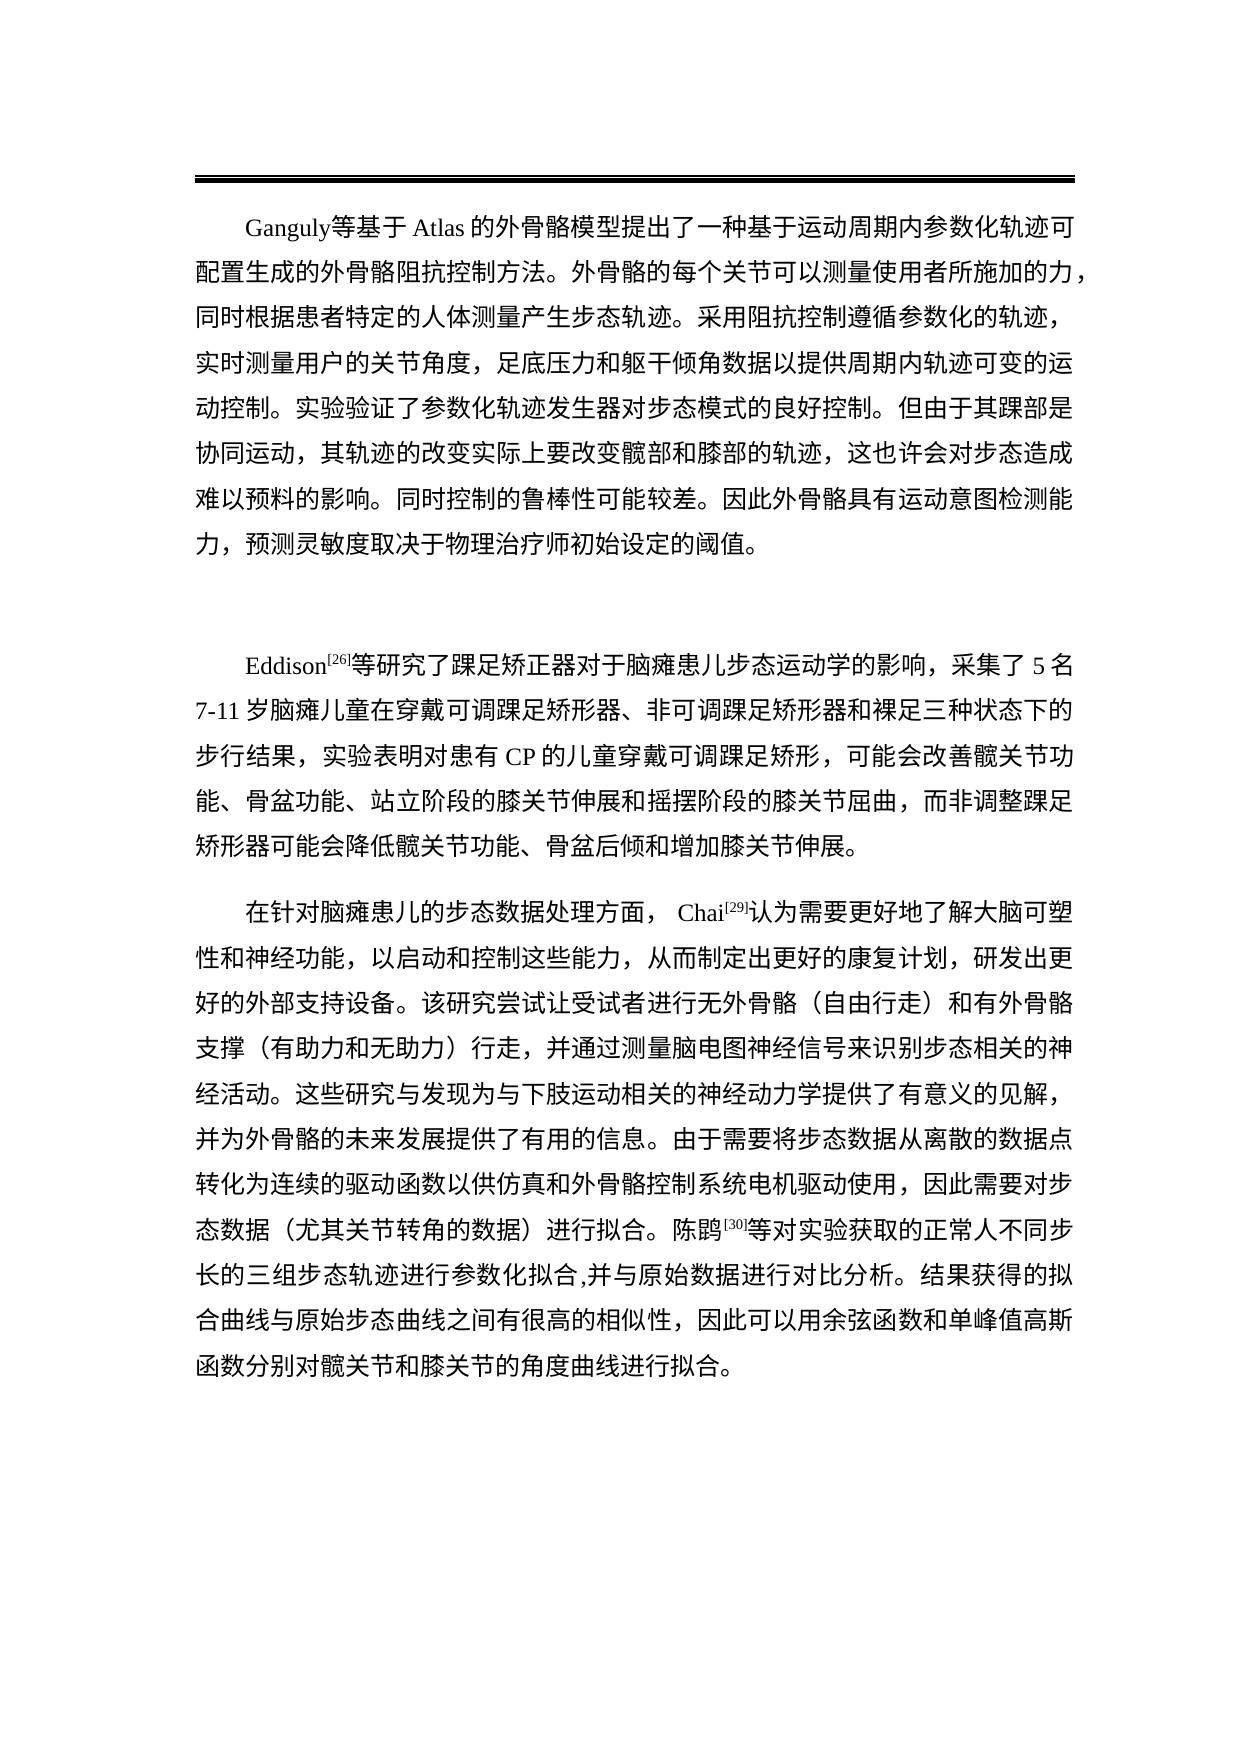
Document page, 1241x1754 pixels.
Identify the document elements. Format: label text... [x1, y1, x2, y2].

text 在针对脑瘫患儿的步态数据处理方面， Chai[29]认为需要更好地了解大脑可塑性和神经功能，以启动和控制这些能力，从而制定出更好的康复计划，研发出更好的外部支持设备。该研究尝试让受试者进行无外骨骼（自由行走）和有外骨骼支撑（有助力和无助力）行走，并通过测量脑电图神经信号来识别步态相关的神经活动。这些研究与发现为与下肢运动相关的神经动力学提供了有意义的见解，并为外骨骼的未来发展提供了有用的信息。由于需要将步态数据从离散的数据点转化为连续的驱动函数以供仿真和外骨骼控制系统电机驱动使用，因此需要对步态数据（尤其关节转角的数据）进行拟合。陈鹍[30]等对实验获取的正常人不同步长的三组步态轨迹进行参数化拟合,并与原始数据进行对比分析。结果获得的拟合曲线与原始步态曲线之间有很高的相似性，因此可以用余弦函数和单峰值高斯函数分别对髋关节和膝关节的角度曲线进行拟合。 [195, 893, 1075, 1382]
text Ganguly等基于Atlas的外骨骼模型提出了一种基于运动周期内参数化轨迹可配置生成的外骨骼阻抗控制方法。外骨骼的每个关节可以测量使用者所施加的力，同时根据患者特定的人体测量产生步态轨迹。采用阻抗控制遵循参数化的轨迹，实时测量用户的关节角度，足底压力和躯干倾角数据以提供周期内轨迹可变的运动控制。实验验证了参数化轨迹发生器对步态模式的良好控制。但由于其踝部是协同运动，其轨迹的改变实际上要改变髋部和膝部的轨迹，这也许会对步态造成难以预料的影响。同时控制的鲁棒性可能较差。因此外骨骼具有运动意图检测能力，预测灵敏度取决于物理治疗师初始设定的阈值。 [195, 207, 1075, 561]
text Eddison[26]等研究了踝足矫正器对于脑瘫患儿步态运动学的影响，采集了5名7-11岁脑瘫儿童在穿戴可调踝足矫形器、非可调踝足矫形器和裸足三种状态下的步行结果，实验表明对患有CP的儿童穿戴可调踝足矫形，可能会改善髋关节功能、骨盆功能、站立阶段的膝关节伸展和摇摆阶段的膝关节屈曲，而非调整踝足矫形器可能会降低髋关节功能、骨盆后倾和增加膝关节伸展。 [195, 646, 1075, 863]
